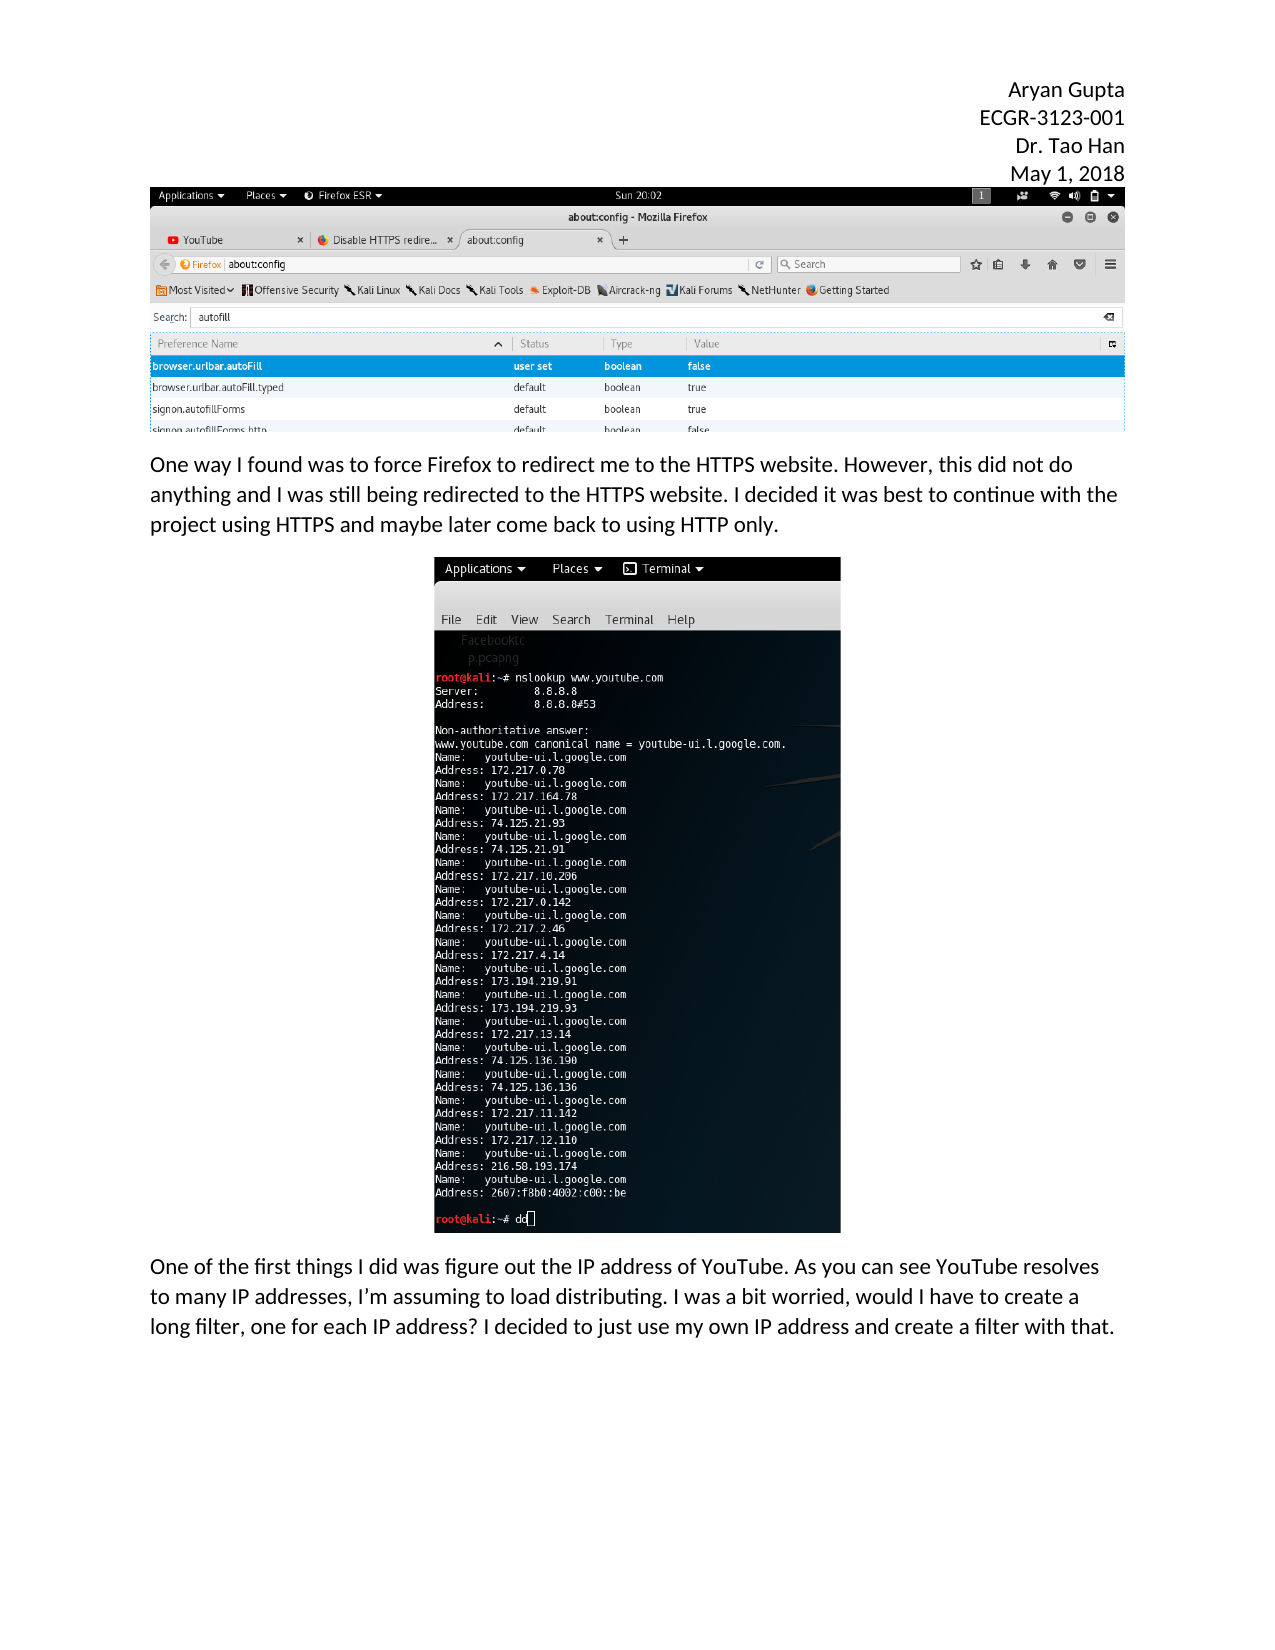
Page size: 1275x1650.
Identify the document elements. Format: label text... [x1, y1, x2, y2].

text One of the first things I did was figure out the IP address of YouTube. As you can see YouTube resolves to many IP addresses, I’m assuming to load distributing. I was a bit worried, would I have to create a long filter, one for each IP address? I decided to just use my own IP address and create a filter with that. [150, 1252, 1125, 1340]
text One way I found was to force Firefox to redirect me to the HTTPS website. However, this did not do anything and I was still being redirected to the HTTPS website. I decided it was best to continue with the project using HTTPS and maybe later come back to using HTTP only. [150, 450, 1125, 538]
picture [150, 187, 1125, 355]
picture [150, 378, 1125, 432]
picture [434, 557, 841, 1233]
